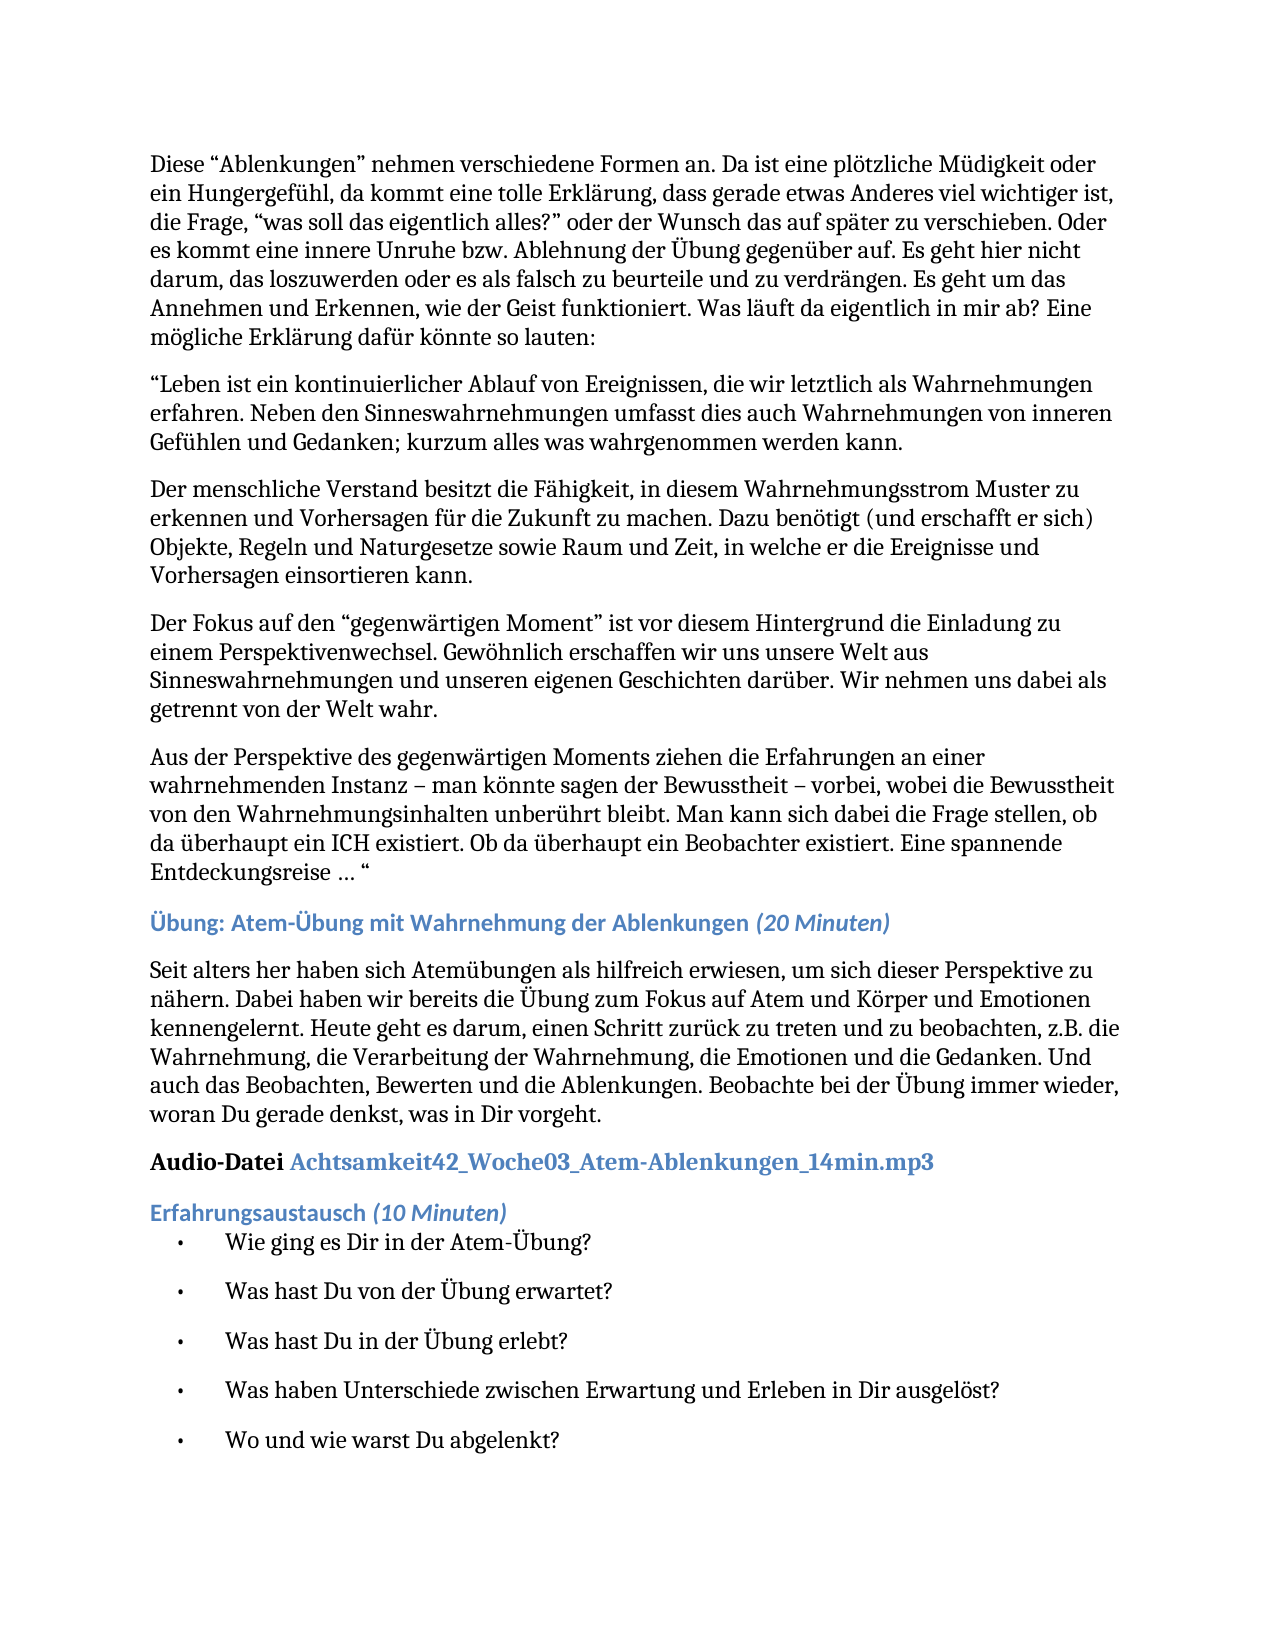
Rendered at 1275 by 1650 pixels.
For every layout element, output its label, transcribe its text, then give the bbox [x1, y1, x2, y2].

text Der menschliche Verstand besitzt die Fähigkeit, in diesem Wahrnehmungsstrom Muster zu erkennen und Vorhersagen für die Zukunft zu machen. Dazu benötigt (und erschafft er sich) Objekte, Regeln und Naturgesetze sowie Raum und Zeit, in welche er die Ereignisse und Vorhersagen einsortieren kann. [150, 475, 1125, 590]
text Audio-Datei Achtsamkeit42_Woche03_Atem-Ablenkungen_14min.mp3 [150, 1148, 1125, 1176]
list Was hast Du von der Übung erwartet? [175, 1277, 1125, 1306]
text Aus der Perspektive des gegenwärtigen Moments ziehen die Erfahrungen an einer wahrnehmenden Instanz – man könnte sagen der Bewusstheit – vorbei, wobei die Bewusstheit von den Wahrnehmungsinhalten unberührt bleibt. Man kann sich dabei die Frage stellen, ob da überhaupt ein ICH existiert. Ob da überhaupt ein Beobachter existiert. Eine spannende Entdeckungsreise … “ [150, 742, 1125, 886]
text Seit alters her haben sich Atemübungen als hilfreich erwiesen, um sich dieser Perspektive zu nähern. Dabei haben wir bereits die Übung zum Fokus auf Atem und Körper und Emotionen kennengelernt. Heute geht es darum, einen Schritt zurück zu treten und zu beobachten, z.B. die Wahrnehmung, die Verarbeitung der Wahrnehmung, die Emotionen und die Gedanken. Und auch das Beobachten, Bewerten und die Ablenkungen. Beobachte bei der Übung immer wieder, woran Du gerade denkst, was in Dir vorgeht. [150, 956, 1125, 1129]
text Diese “Ablenkungen” nehmen verschiedene Formen an. Da ist eine plötzliche Müdigkeit oder ein Hungergefühl, da kommt eine tolle Erklärung, dass gerade etwas Anderes viel wichtiger ist, die Frage, “was soll das eigentlich alles?” oder der Wunsch das auf später zu verschieben. Oder es kommt eine innere Unruhe bzw. Ablehnung der Übung gegenüber auf. Es geht hier nicht darum, das loszuwerden oder es als falsch zu beurteile und zu verdrängen. Es geht um das Annehmen und Erkennen, wie der Geist funktioniert. Was läuft da eigentlich in mir ab? Eine mögliche Erklärung dafür könnte so lauten: [150, 150, 1125, 351]
list Wo und wie warst Du abgelenkt? [175, 1426, 1125, 1455]
list Wie ging es Dir in der Atem-Übung? [175, 1228, 1125, 1256]
text “Leben ist ein kontinuierlicher Ablauf von Ereignissen, die wir letztlich als Wahrnehmungen erfahren. Neben den Sinneswahrnehmungen umfasst dies auch Wahrnehmungen von inneren Gefühlen und Gedanken; kurzum alles was wahrgenommen werden kann. [150, 370, 1125, 456]
list Was haben Unterschiede zwischen Erwartung und Erleben in Dir ausgelöst? [175, 1376, 1125, 1405]
text Der Fokus auf den “gegenwärtigen Moment” ist vor diesem Hintergrund die Einladung zu einem Perspektivenwechsel. Gewöhnlich erschaffen wir uns unsere Welt aus Sinneswahrnehmungen und unseren eigenen Geschichten darüber. Wir nehmen uns dabei als getrennt von der Welt wahr. [150, 609, 1125, 724]
subtitle Übung: Atem-Übung mit Wahrnehmung der Ablenkungen (20 Minuten) [150, 907, 1125, 938]
subtitle Erfahrungsaustausch (10 Minuten) [150, 1197, 1125, 1228]
list Was hast Du in der Übung erlebt? [175, 1327, 1125, 1356]
